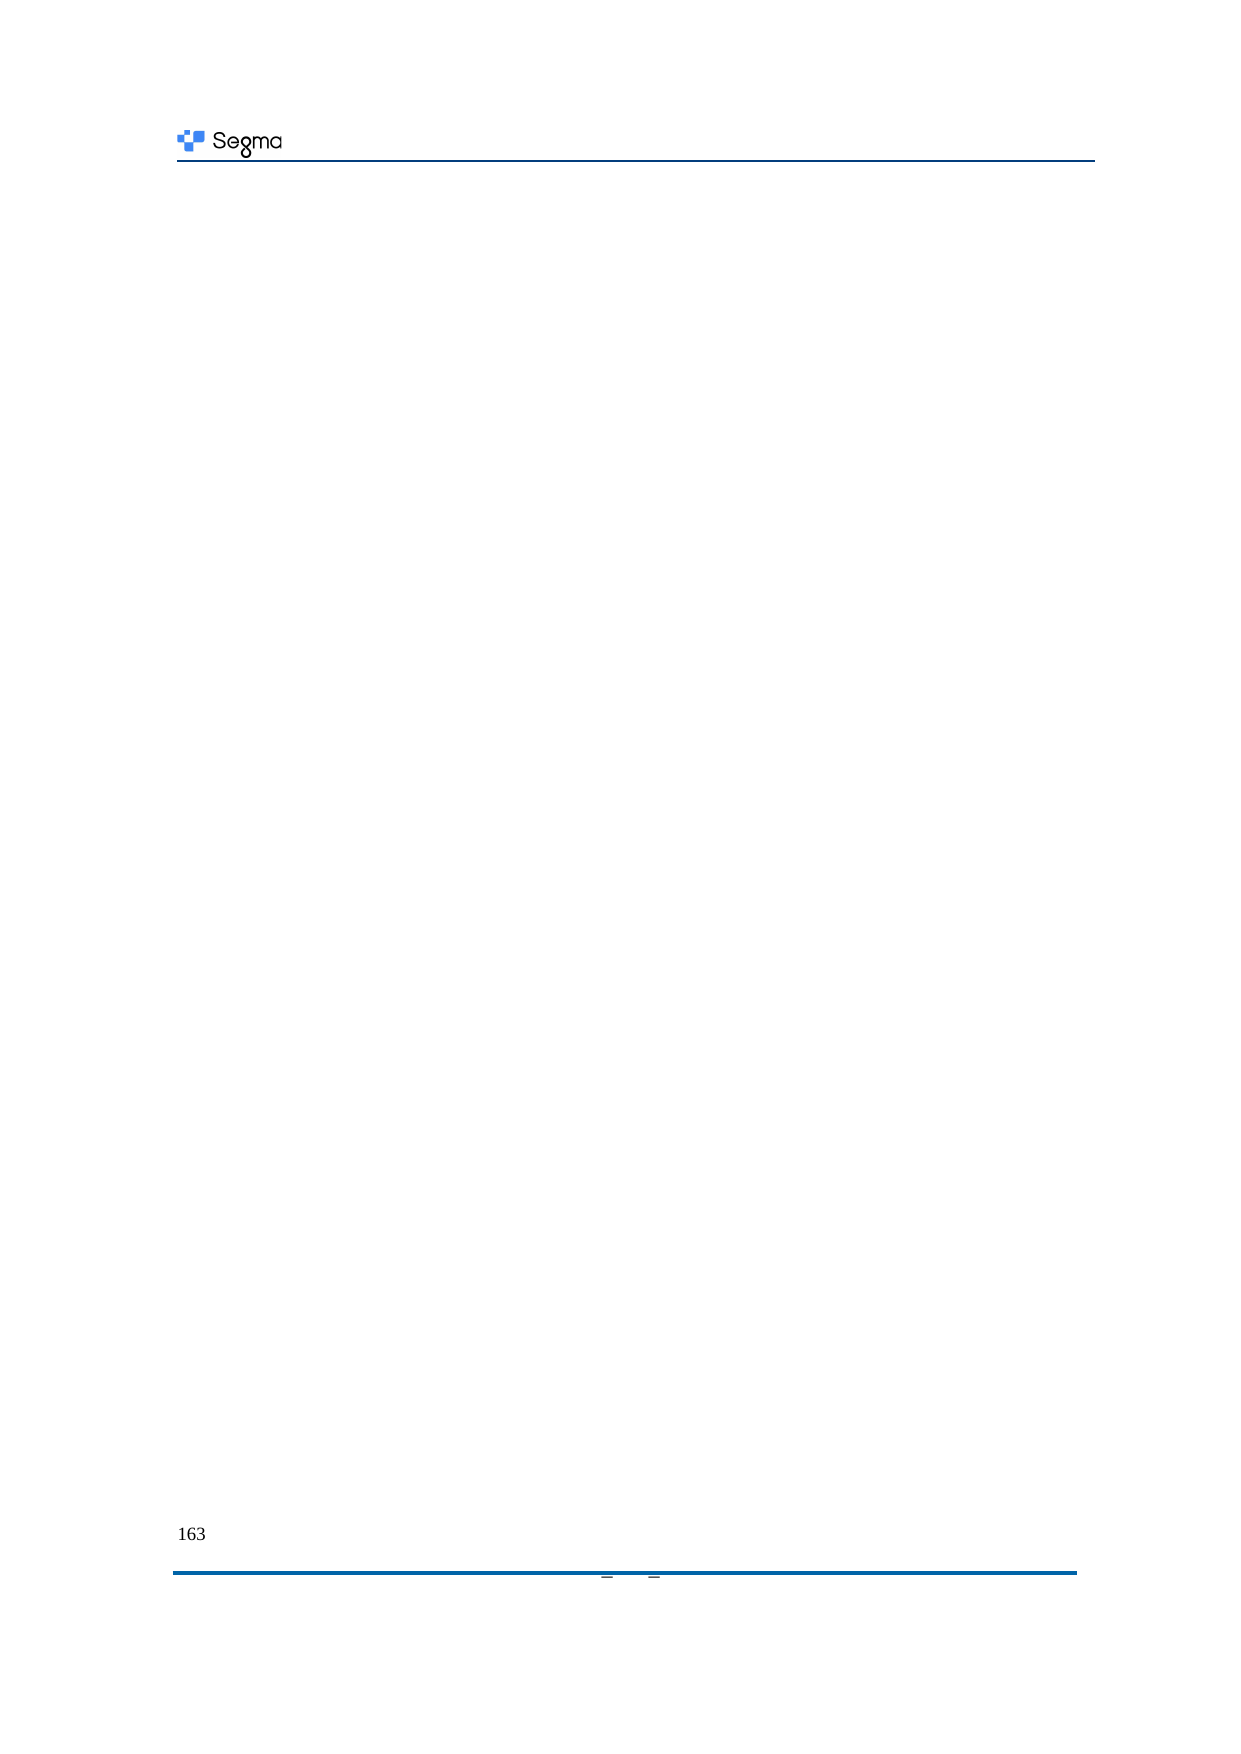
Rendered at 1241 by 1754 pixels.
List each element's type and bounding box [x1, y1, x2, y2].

picture [177, 130, 282, 158]
